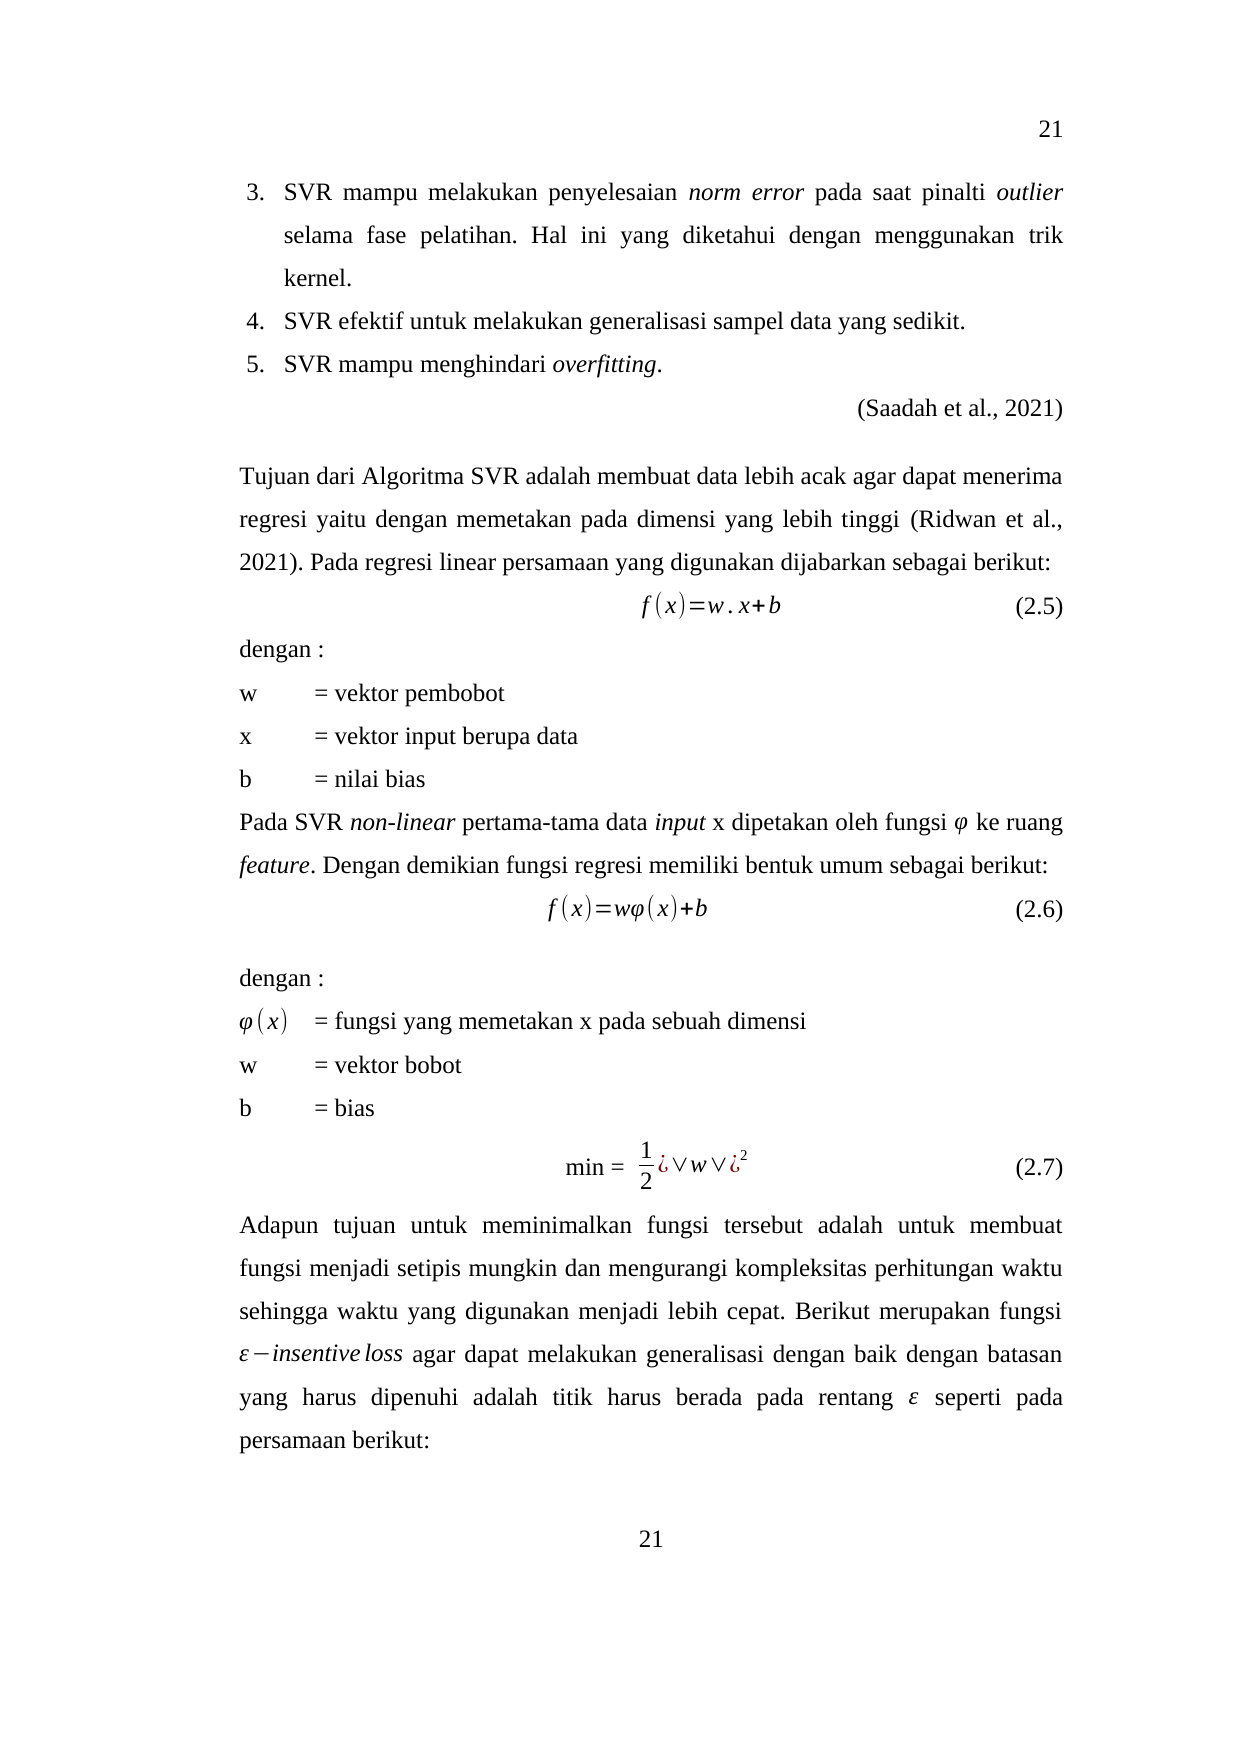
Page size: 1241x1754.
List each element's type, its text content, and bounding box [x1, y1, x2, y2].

text dengan : [239, 634, 1063, 663]
text Adapun tujuan untuk meminimalkan fungsi tersebut adalah untuk membuat fungsi menjadi setipis mungkin dan mengurangi kompleksitas perhitungan waktu sehingga waktu yang digunakan menjadi lebih cepat. Berikut merupakan fungsi agar dapat melakukan generalisasi dengan baik dengan batasan yang harus dipenuhi adalah titik harus berada pada rentang seperti pada persamaan berikut: [239, 1210, 1063, 1454]
text b = nilai bias [239, 764, 1063, 793]
text x = vektor input berupa data [239, 721, 1063, 749]
text (Saadah et al., 2021) [283, 393, 1063, 421]
text dengan : [239, 963, 1063, 991]
text Tujuan dari Algoritma SVR adalah membuat data lebih acak agar dapat menerima regresi yaitu dengan memetakan pada dimensi yang lebih tinggi (Ridwan et al., 2021). Pada regresi linear persamaan yang digunakan dijabarkan sebagai berikut: [239, 461, 1063, 576]
list SVR mampu melakukan penyelesaian norm error pada saat pinalti outlier selama fase pelatihan. Hal ini yang diketahui dengan menggunakan trik kernel. [246, 177, 1063, 292]
text w = vektor bobot [239, 1050, 1063, 1079]
list SVR mampu menghindari overfitting. [246, 349, 1063, 378]
text (2.5) [239, 590, 1063, 620]
text min = (2.7) [239, 1136, 1063, 1195]
text (2.6) [239, 893, 1063, 923]
list SVR efektif untuk melakukan generalisasi sampel data yang sedikit. [246, 306, 1063, 335]
text Pada SVR non-linear pertama-tama data input x dipetakan oleh fungsi ke ruang feature. Dengan demikian fungsi regresi memiliki bentuk umum sebagai berikut: [239, 807, 1063, 879]
text b = bias [239, 1093, 1063, 1122]
text w = vektor pembobot [239, 678, 1063, 706]
text = fungsi yang memetakan x pada sebuah dimensi [239, 1006, 1063, 1036]
